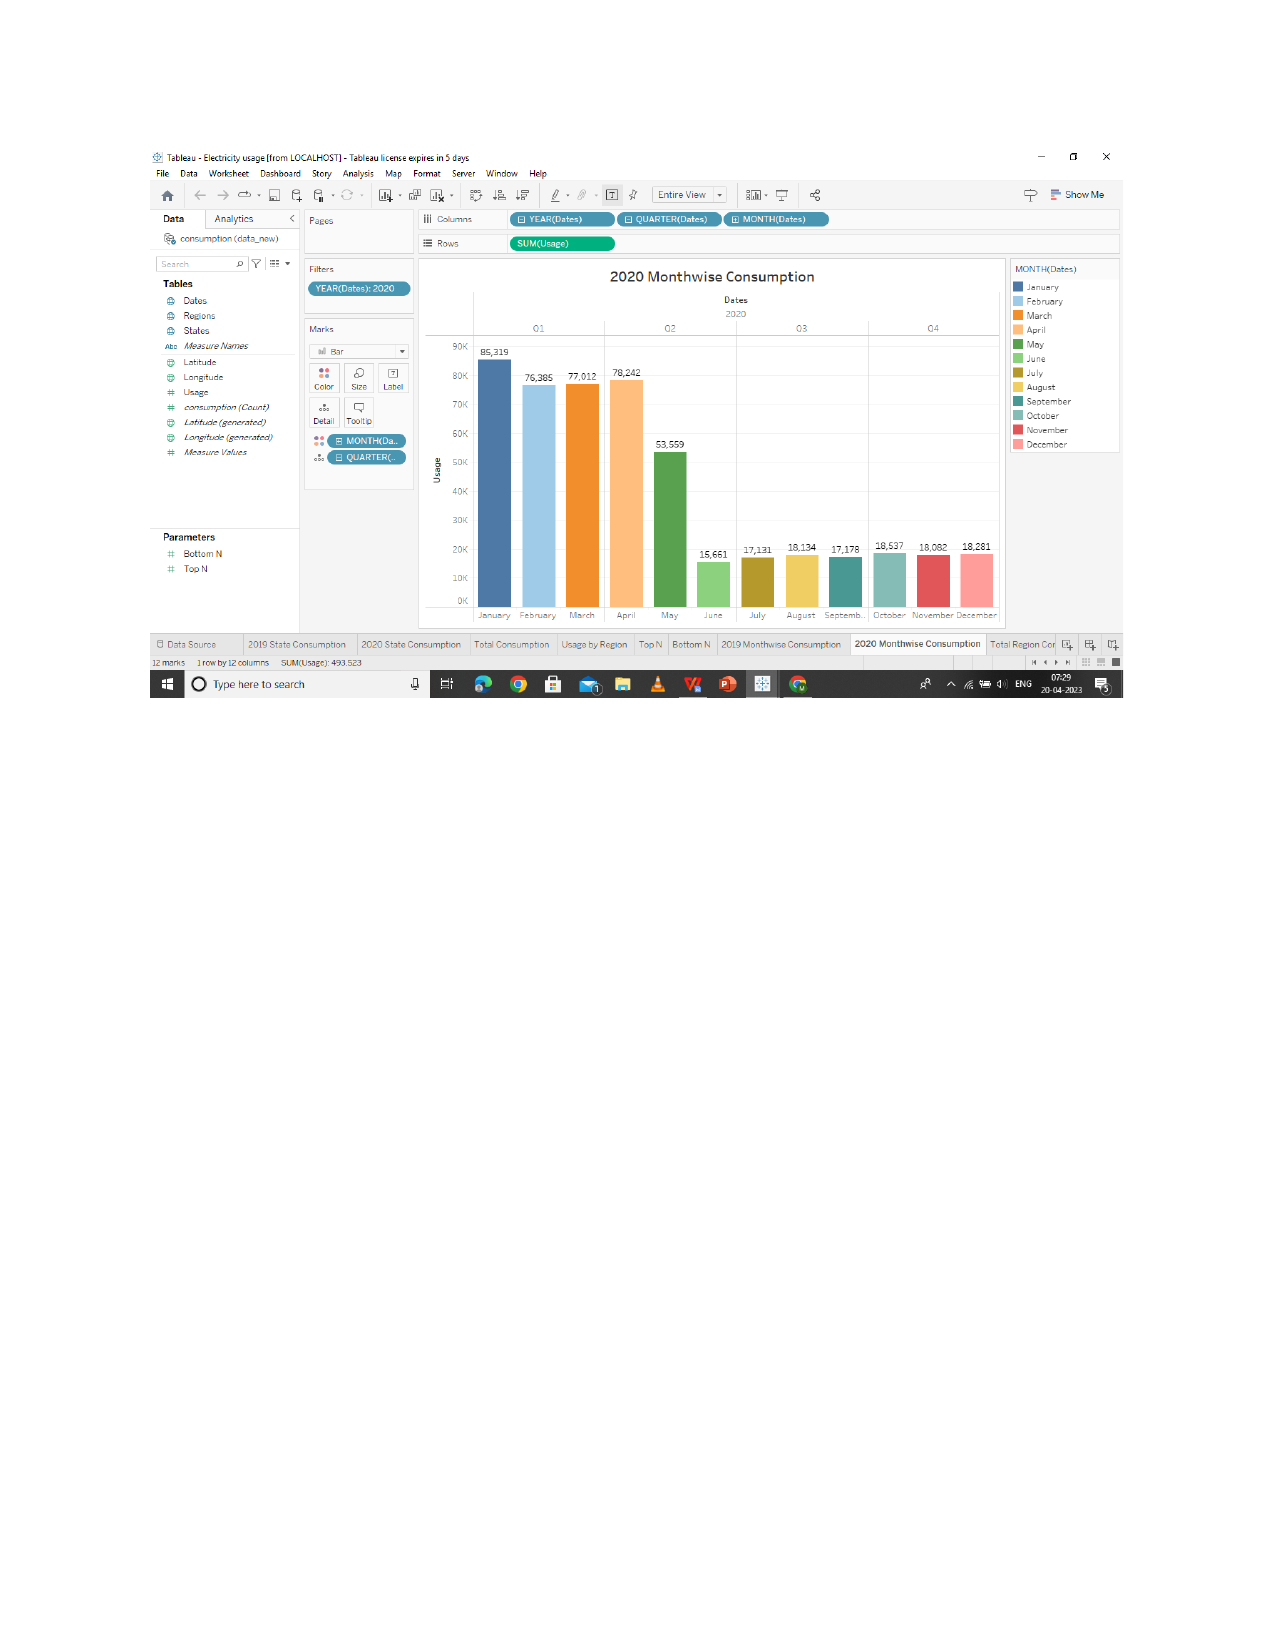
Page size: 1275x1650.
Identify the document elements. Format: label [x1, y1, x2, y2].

picture [150, 150, 1124, 698]
